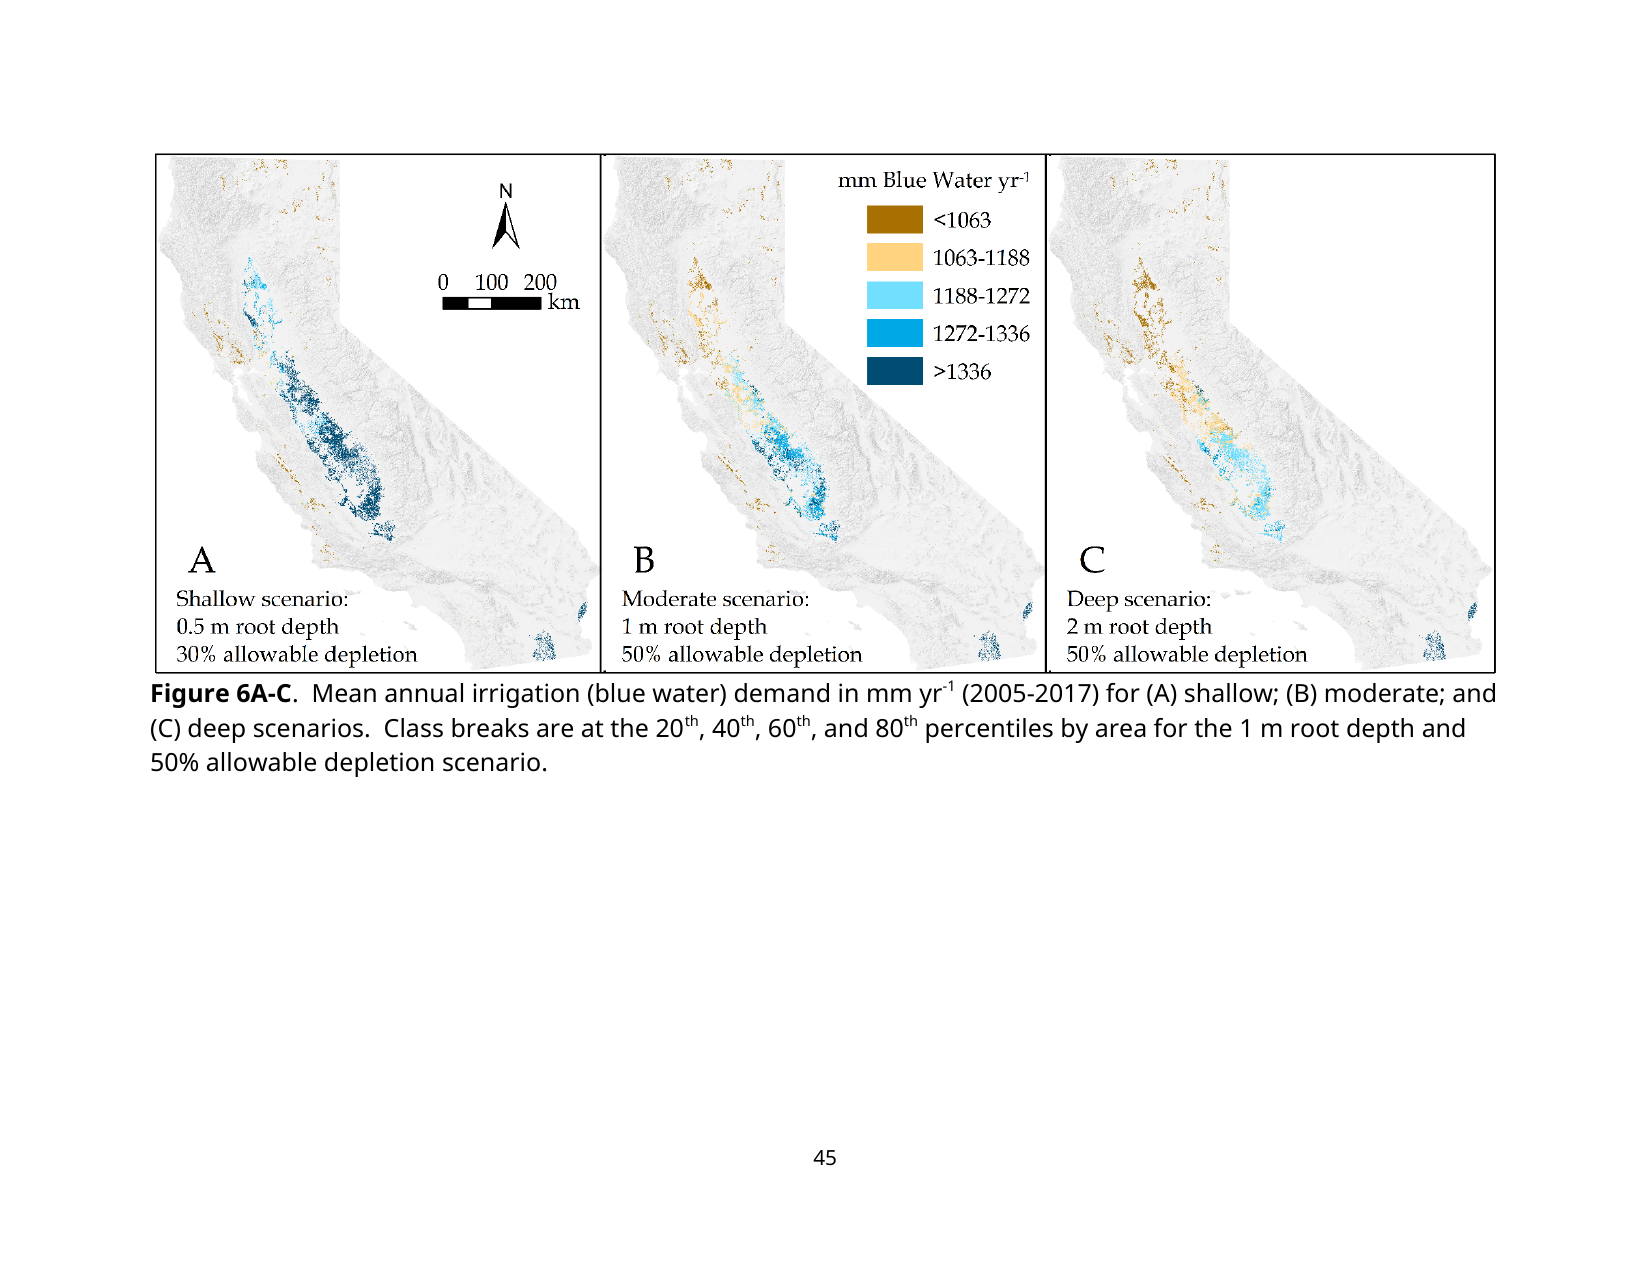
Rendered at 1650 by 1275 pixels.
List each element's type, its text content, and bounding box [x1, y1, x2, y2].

picture [150, 150, 1500, 677]
text Figure 6A-C. Mean annual irrigation (blue water) demand in mm yr-1 (2005-2017) for (A) shallow; (B) moderate; and (C) deep scenarios. Class breaks are at the 20th, 40th, 60th, and 80th percentiles by area for the 1 m root depth and 50% allowable depletion scenario. [150, 677, 1500, 778]
